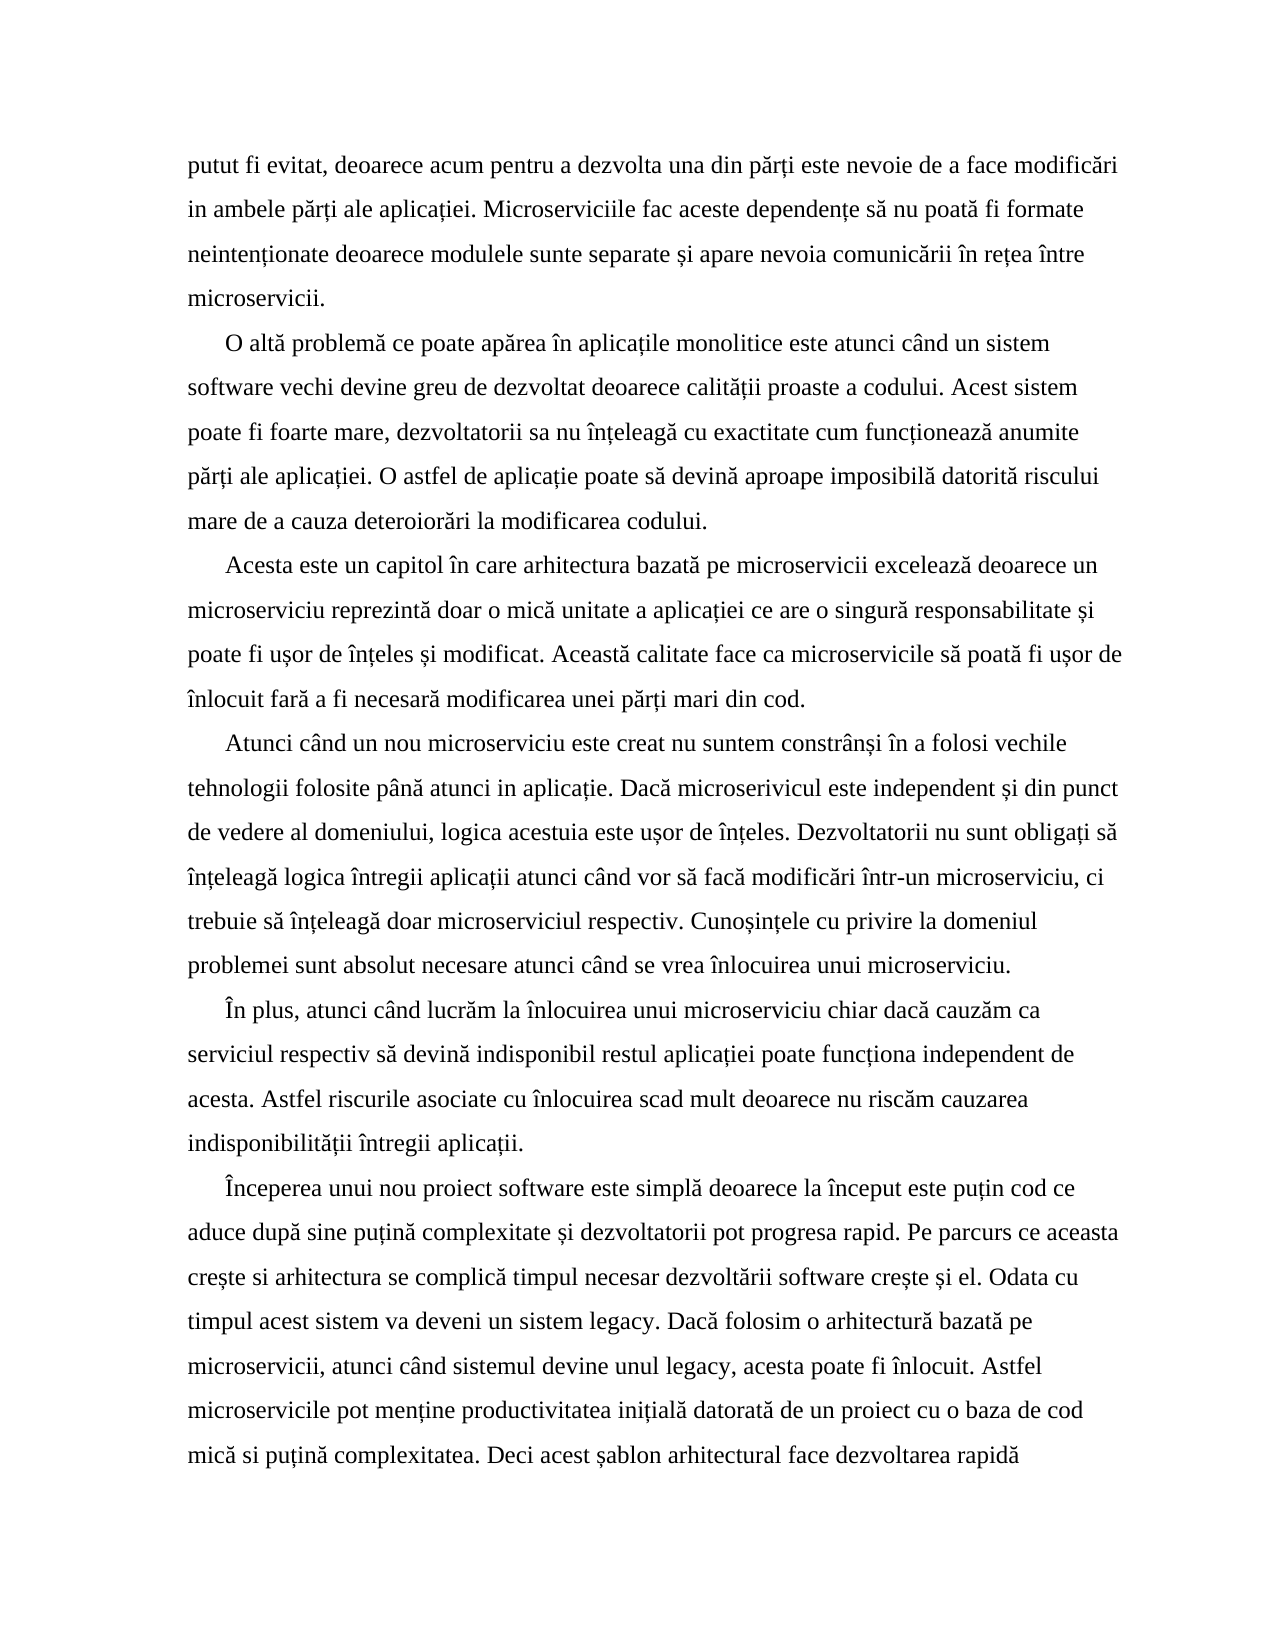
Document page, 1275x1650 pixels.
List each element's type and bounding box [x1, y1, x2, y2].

text [187, 150, 1125, 1469]
